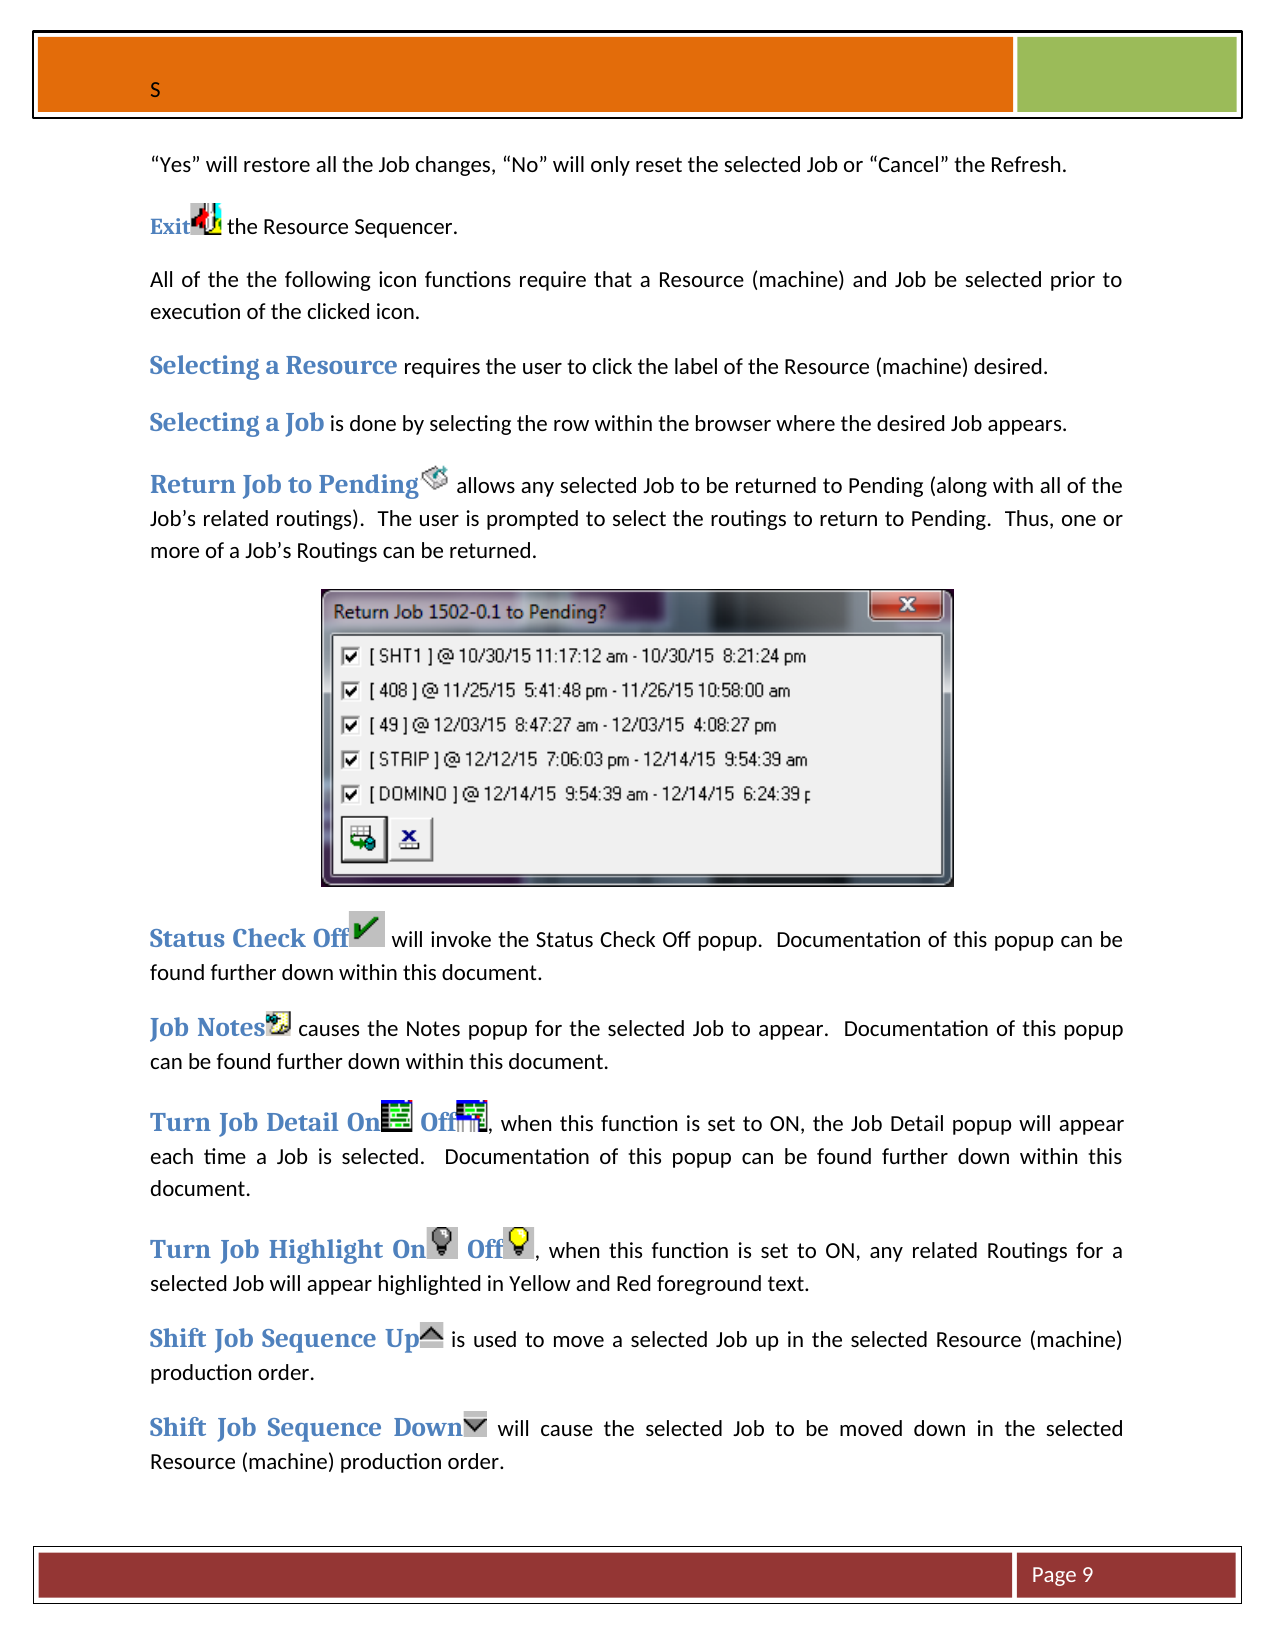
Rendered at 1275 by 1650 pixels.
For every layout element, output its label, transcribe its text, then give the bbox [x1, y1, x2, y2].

picture [503, 1227, 535, 1259]
picture [381, 1100, 413, 1132]
picture [426, 1227, 458, 1259]
text Job Notes causes the Notes popup for the selected Job to appear. Documentation of this popup can be found further down within this document. [150, 1011, 1125, 1075]
text Shift Job Sequence Down will cause the selected Job to be moved down in the selected Resource (machine) production order. [150, 1411, 1125, 1475]
text Return Job to Pending allows any selected Job to be returned to Pending (along with all of the Job’s related routings). The user is prompted to select the routings to return to Pending. Thus, one or more of a Job’s Routings can be returned. [150, 463, 1125, 564]
text Turn Job Detail On Off, when this function is set to ON, the Job Detail popup will appear each time a Job is selected. Documentation of this popup can be found further down within this document. [150, 1100, 1125, 1202]
picture [463, 1411, 487, 1437]
picture [321, 589, 954, 887]
picture [419, 463, 451, 493]
text Status Check Off will invoke the Status Check Off popup. Documentation of this popup can be found further down within this document. [150, 911, 1125, 986]
picture [190, 203, 222, 235]
text Selecting a Resource requires the user to click the label of the Resource (machine) desired. [150, 350, 1125, 381]
picture [419, 1322, 444, 1348]
picture [456, 1100, 488, 1132]
text Turn Job Highlight On Off, when this function is set to ON, any related Routings for a selected Job will appear highlighted in Yellow and Red foreground text. [150, 1227, 1125, 1298]
text Shift Job Sequence Up is used to move a selected Job up in the selected Resource (machine) production order. [150, 1323, 1125, 1386]
picture [348, 911, 385, 947]
text “Yes” will restore all the Job changes, “No” will only reset the selected Job or “Cancel” the Refresh. [150, 150, 1125, 178]
picture [265, 1011, 291, 1036]
text All of the the following icon functions require that a Resource (machine) and Job be selected prior to execution of the clicked icon. [150, 265, 1125, 325]
text Exit the Resource Sequencer. [150, 203, 1125, 240]
text Selecting a Job is done by selecting the row within the browser where the desired Job appears. [150, 407, 1125, 438]
